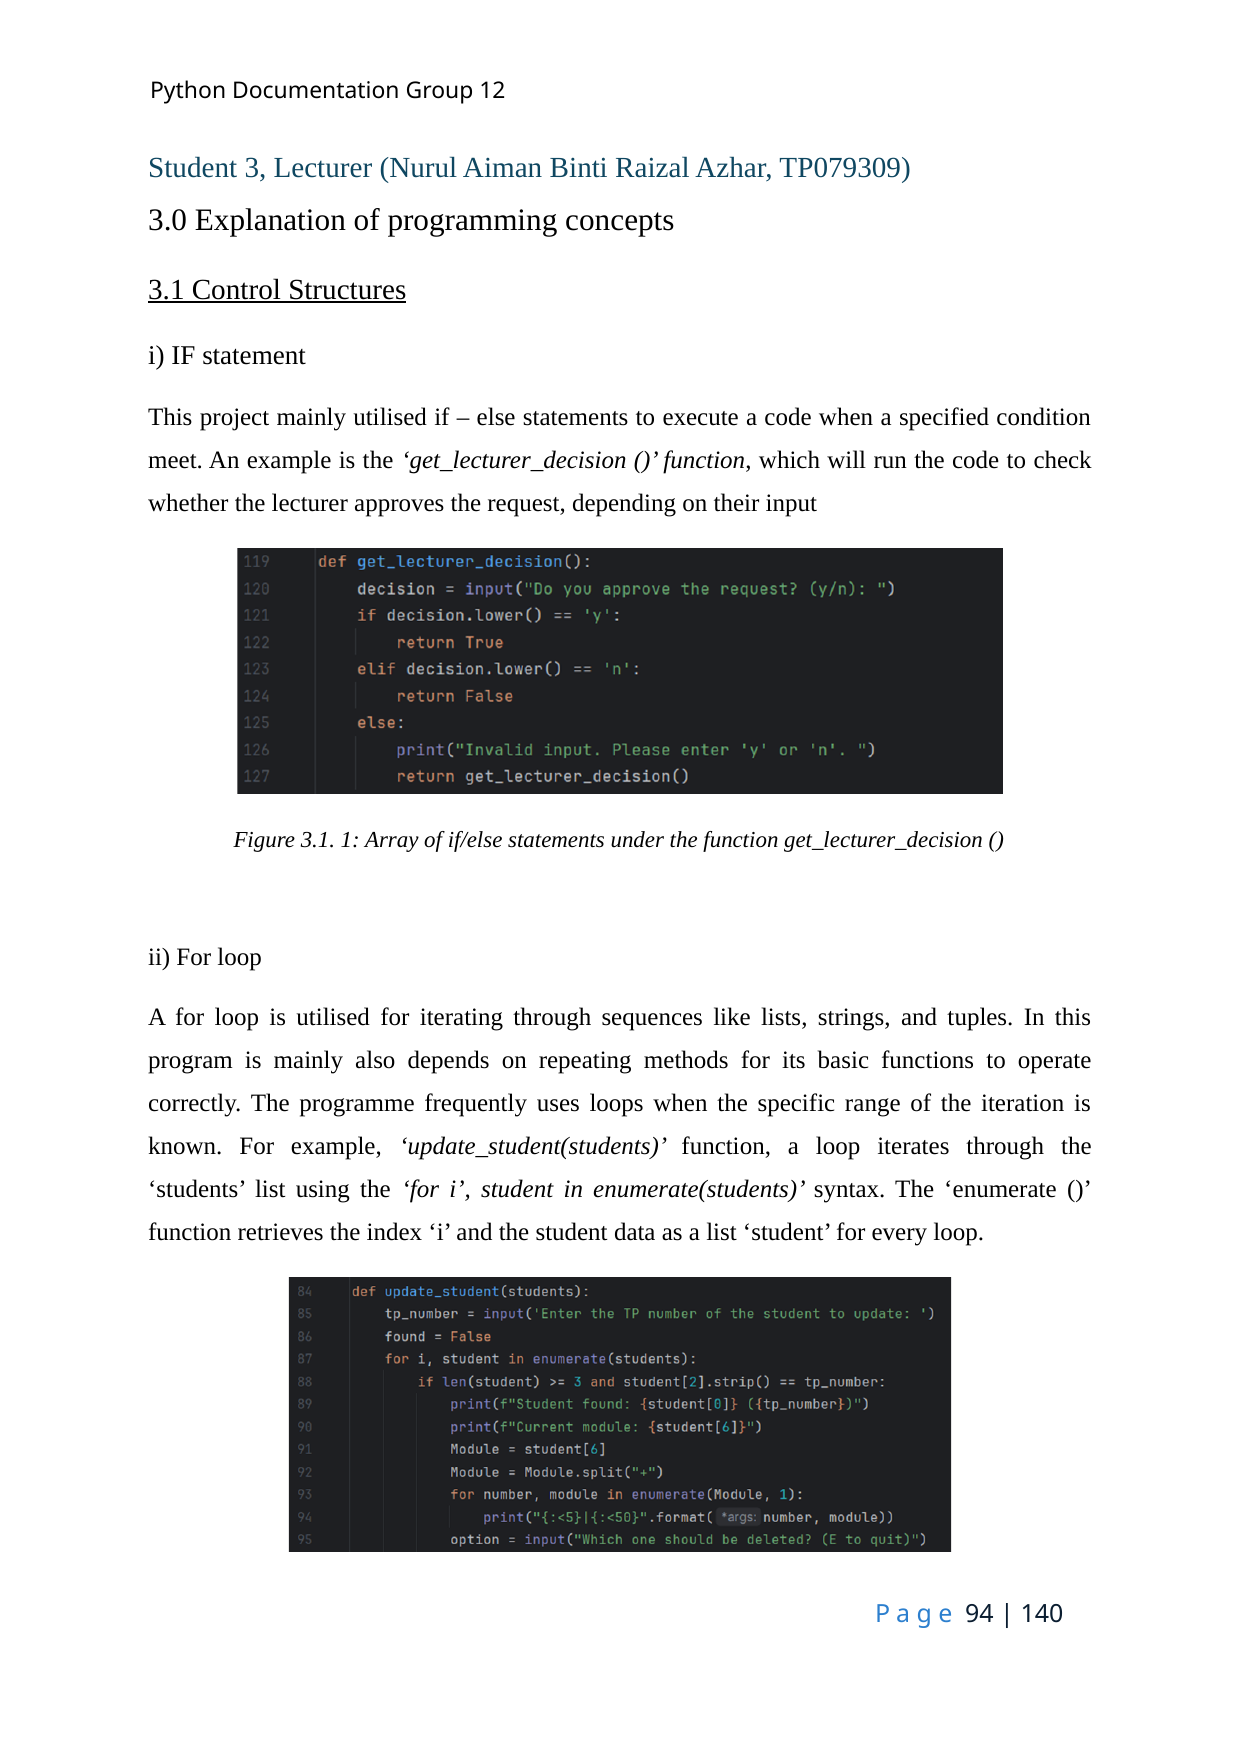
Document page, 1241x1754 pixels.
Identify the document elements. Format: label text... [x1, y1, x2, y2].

text A for loop is utilised for iterating through sequences like lists, strings, and tuples. In this program is mainly also depends on repeating methods for its basic functions to operate correctly. The programme frequently uses loops when the specific range of the iteration is known. For example, ‘update_student(students)’ function, a loop iterates through the ‘students’ list using the ‘for i’, student in enumerate(students)’ syntax. The ‘enumerate ()’ function retrieves the index ‘i’ and the student data as a list ‘student’ for every loop. [148, 1002, 1092, 1246]
picture [288, 1277, 952, 1552]
text ii) For loop [148, 942, 1092, 971]
picture [237, 548, 1003, 794]
text This project mainly utilised if – else statements to execute a code when a specified condition meet. An example is the ‘get_lecturer_decision ()’ function, which will run the code to check whether the lecturer approves the request, depending on their input [148, 402, 1092, 517]
text 3.1 Control Structures [148, 272, 1092, 306]
text i) IF statement [148, 339, 1092, 370]
text Figure 3.1. 1: Array of if/else statements under the function get_lecturer_decision () [148, 826, 1092, 852]
text Student 3, Lecturer (Nurul Aiman Binti Raizal Azhar, TP079309) 3.0 Explanation of programming concepts [148, 150, 1092, 237]
